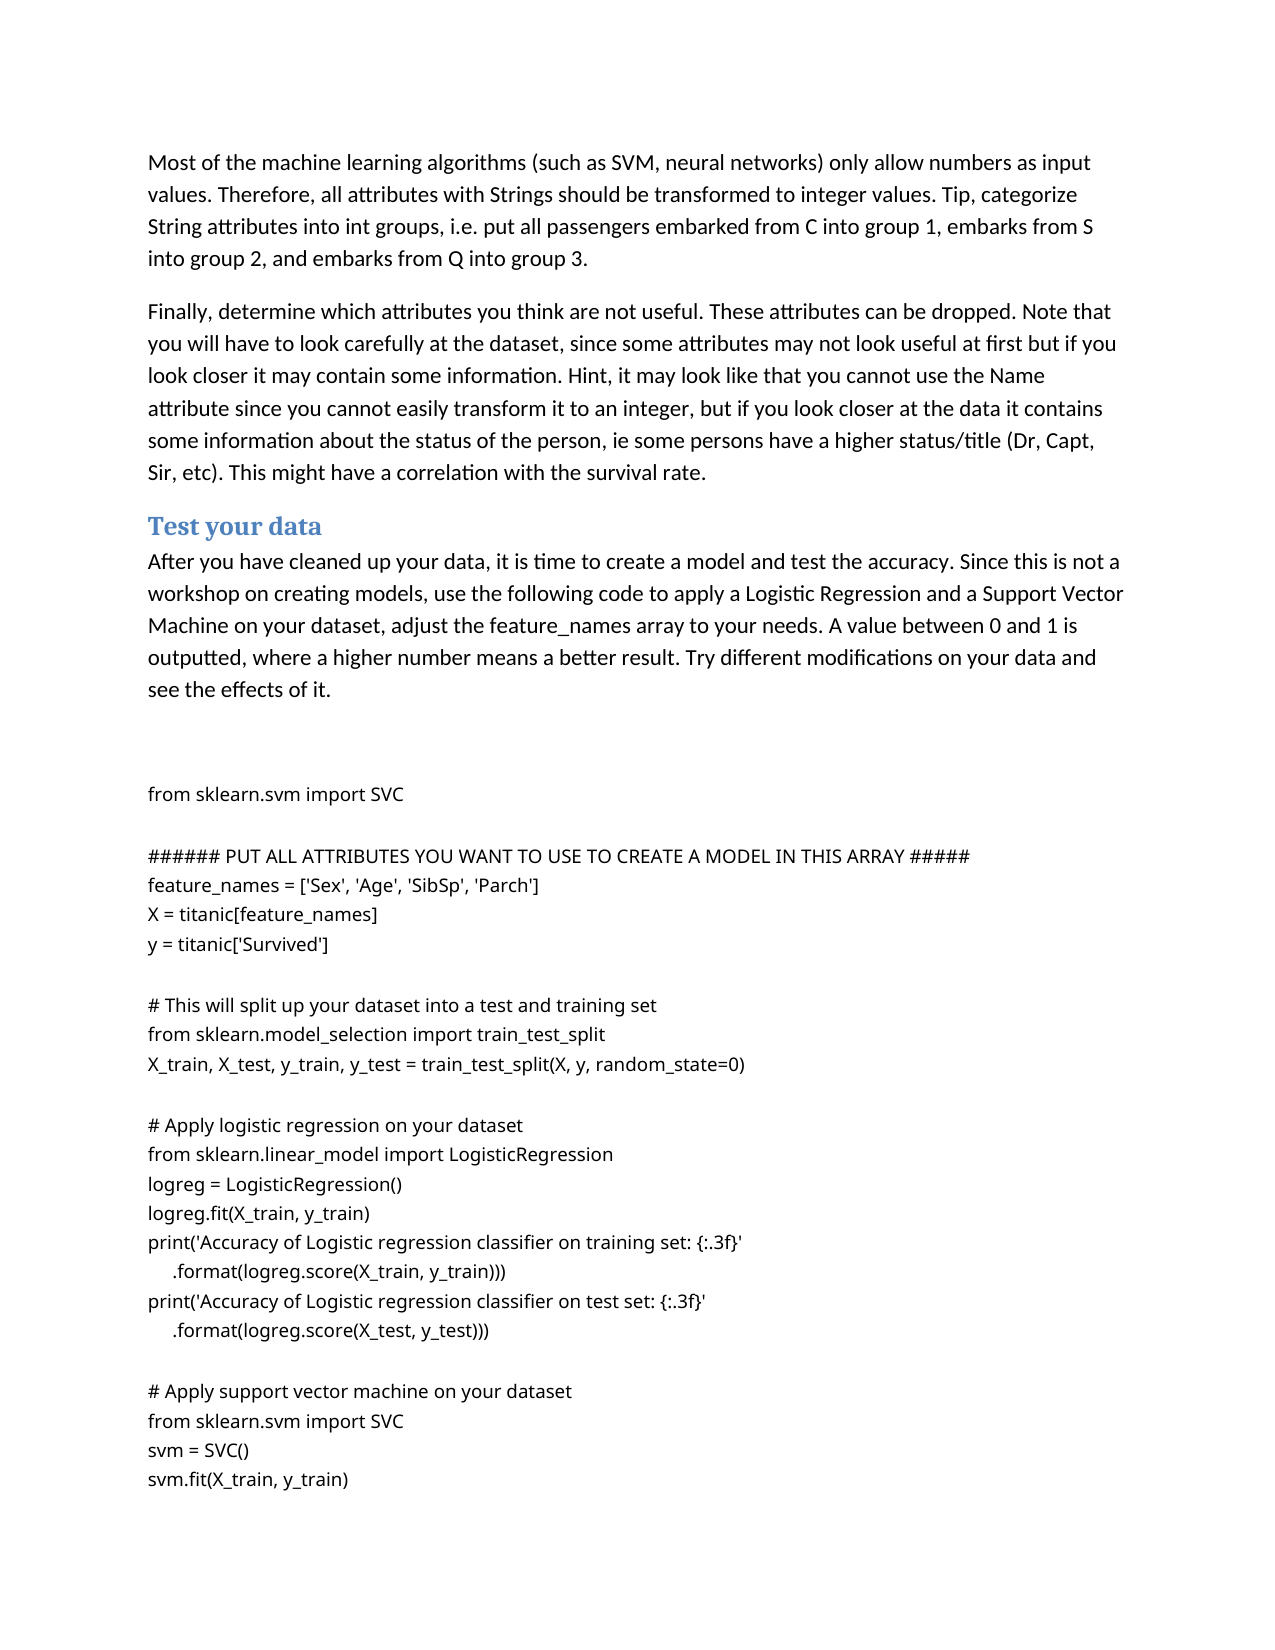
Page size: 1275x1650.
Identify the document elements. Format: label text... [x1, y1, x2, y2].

text svm = SVC() [148, 1437, 1127, 1463]
text # Apply logistic regression on your dataset [148, 1112, 1127, 1138]
text feature_names = ['Sex', 'Age', 'SibSp', 'Parch'] [148, 872, 1127, 898]
text After you have cleaned up your data, it is time to create a model and test the accuracy. Since this is not a workshop on creating models, use the following code to apply a Logistic Regression and a Support Vector Machine on your dataset, adjust the feature_names array to your needs. A value between 0 and 1 is outputted, where a higher number means a better result. Try different modifications on your data and see the effects of it. [148, 547, 1127, 704]
text y = titanic['Survived'] [148, 931, 1127, 956]
text print('Accuracy of Logistic regression classifier on training set: {:.3f}' [148, 1229, 1127, 1255]
text # Apply support vector machine on your dataset [148, 1379, 1127, 1404]
text ###### PUT ALL ATTRIBUTES YOU WANT TO USE TO CREATE A MODEL IN THIS ARRAY ##### [148, 843, 1127, 869]
subtitle Test your data [148, 511, 1127, 542]
text from sklearn.model_selection import train_test_split [148, 1022, 1127, 1047]
text svm.fit(X_train, y_train) [148, 1467, 1127, 1492]
text .format(logreg.score(X_train, y_train))) [148, 1259, 1127, 1284]
text .format(logreg.score(X_test, y_test))) [148, 1317, 1127, 1343]
text from sklearn.svm import SVC [148, 1408, 1127, 1433]
text X = titanic[feature_names] [148, 902, 1127, 927]
text Finally, determine which attributes you think are not useful. These attributes can be dropped. Note that you will have to look carefully at the dataset, since some attributes may not look useful at first but if you look closer it may contain some information. Hint, it may look like that you cannot use the Name attribute since you cannot easily transform it to an integer, but if you look closer at the data it contains some information about the status of the person, ie some persons have a higher status/title (Dr, Capt, Sir, etc). This might have a correlation with the survival rate. [148, 297, 1127, 486]
text # This will split up your dataset into a test and training set [148, 992, 1127, 1018]
text logreg.fit(X_train, y_train) [148, 1200, 1127, 1226]
text print('Accuracy of Logistic regression classifier on test set: {:.3f}' [148, 1288, 1127, 1313]
text X_train, X_test, y_train, y_test = train_test_split(X, y, random_state=0) [148, 1051, 1127, 1076]
text Most of the machine learning algorithms (such as SVM, neural networks) only allow numbers as input values. Therefore, all attributes with Strings should be transformed to integer values. Tip, categorize String attributes into int groups, i.e. put all passengers embarked from C into group 1, embarks from S into group 2, and embarks from Q into group 3. [148, 148, 1127, 272]
text from sklearn.svm import SVC [148, 782, 1127, 807]
text logreg = LogisticRegression() [148, 1171, 1127, 1196]
text from sklearn.linear_model import LogisticRegression [148, 1142, 1127, 1167]
